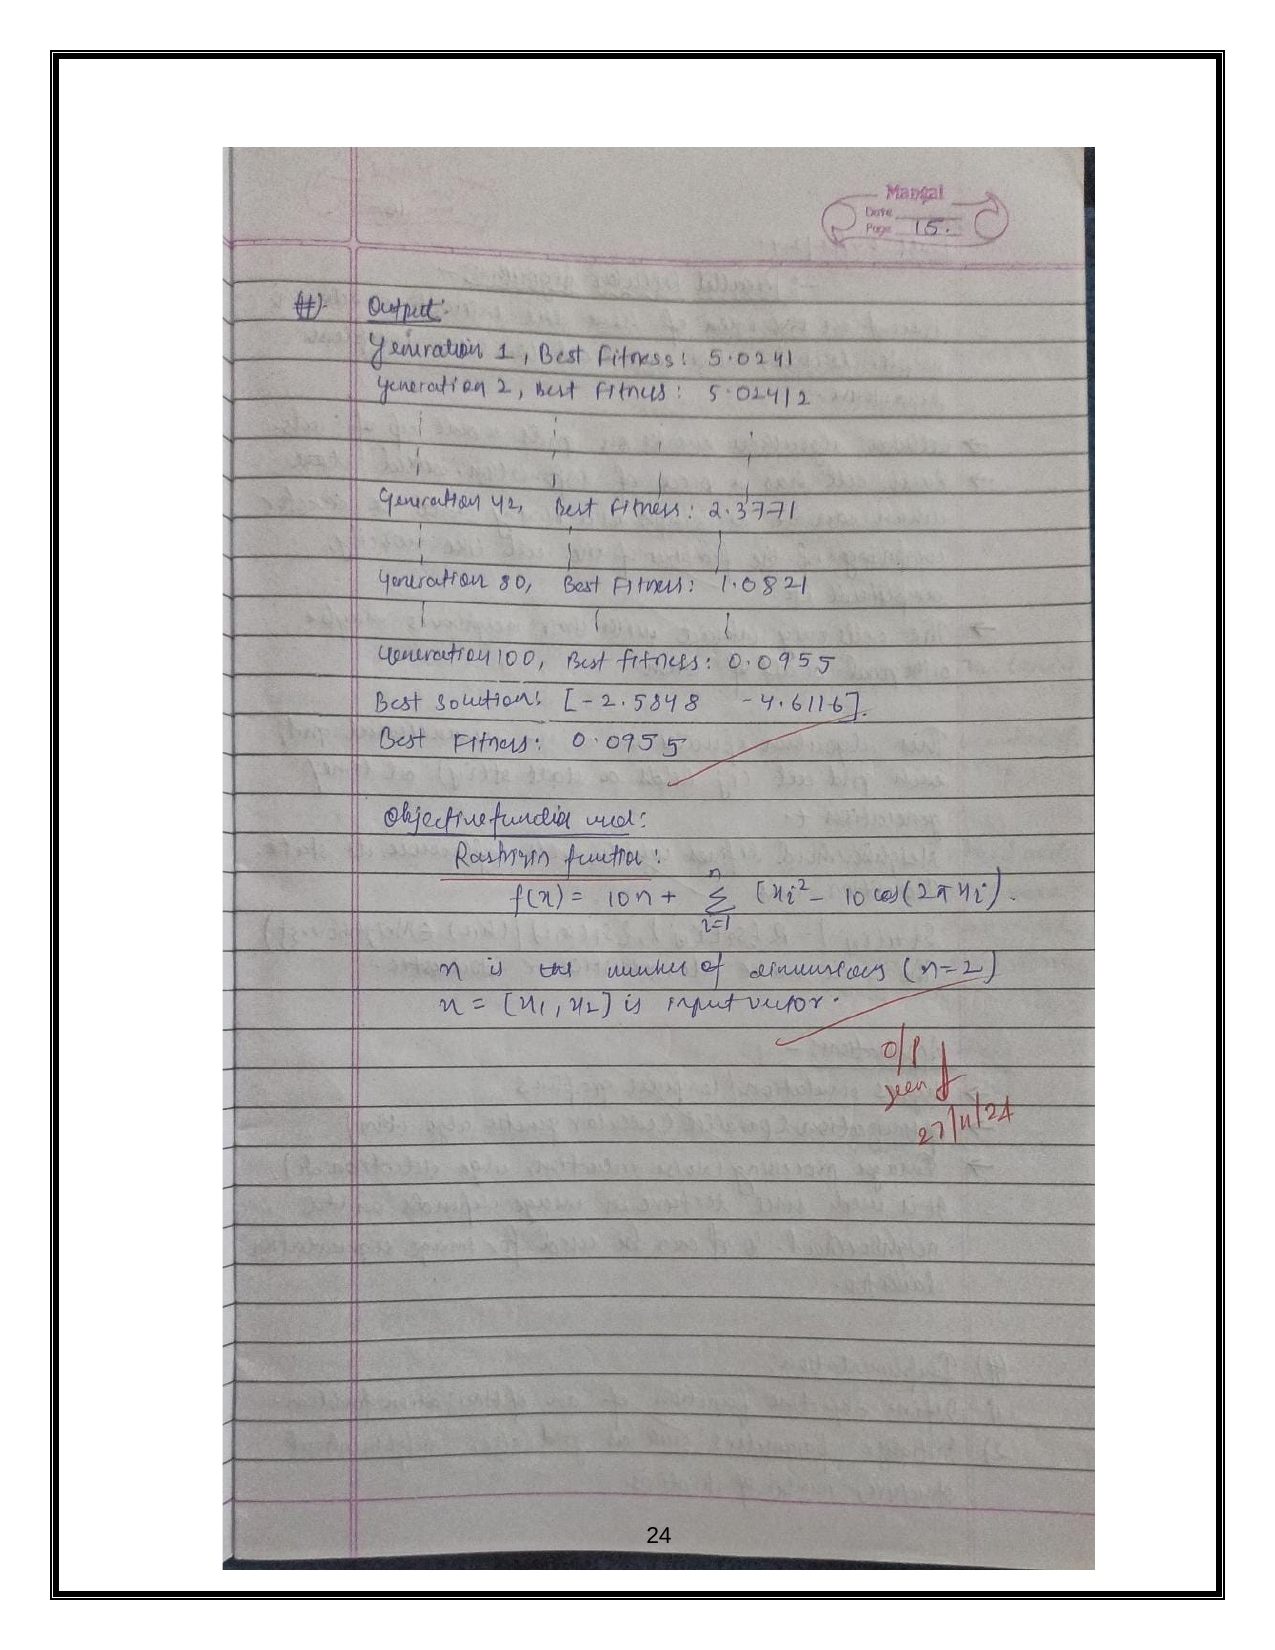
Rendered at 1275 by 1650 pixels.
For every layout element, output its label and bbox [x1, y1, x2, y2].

picture [222, 147, 1095, 1570]
